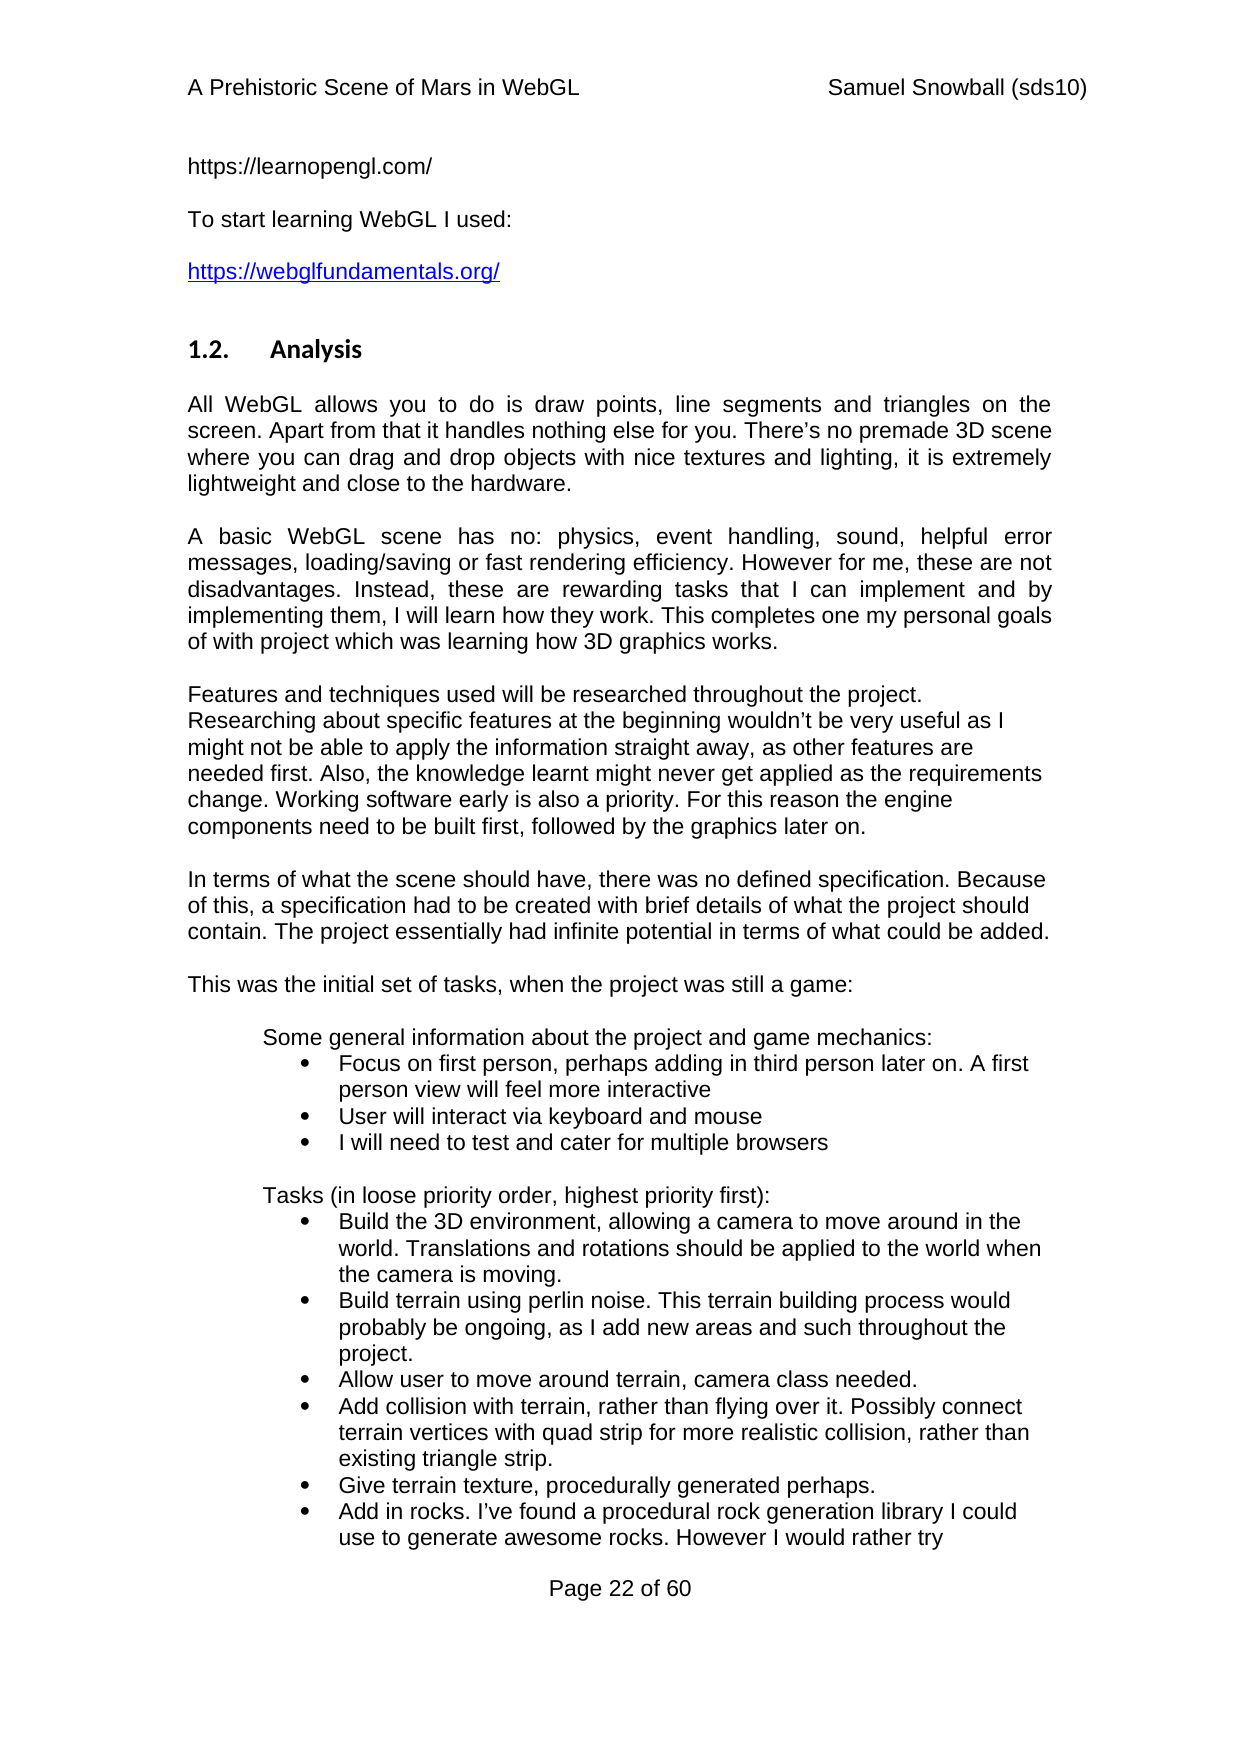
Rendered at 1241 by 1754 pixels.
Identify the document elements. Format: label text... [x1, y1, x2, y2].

text Tasks (in loose priority order, highest priority first): [187, 1129, 1053, 1155]
subtitle Analysis [187, 279, 1053, 312]
text All WebGL allows you to do is draw points, line segments and triangles on the screen. Apart from that it handles nothing else for you. There’s no premade 3D scene where you can drag and drop objects with nice textures and lighting, it is extremely lightweight and close to the hardware. [187, 338, 1053, 444]
list Build terrain using perlin noise. This terrain building process would probably be ongoing, as I add new areas and such throughout the project. [301, 1234, 1053, 1313]
list Add collision with terrain, rather than flying over it. Possibly connect terrain vertices with quad strip for more realistic collision, rather than existing triangle strip. [301, 1340, 1053, 1419]
text Some general information about the project and game mechanics: [187, 971, 1053, 997]
list Allow user to move around terrain, camera class needed. [301, 1313, 1053, 1340]
list Add in rocks. I’ve found a procedural rock generation library I could use to generate awesome rocks. However I would rather try implement rocks myself. I could use a sphere geometry and use perlin noise on the vertices to give a bumpy geometry. [301, 1445, 1053, 1551]
text Features and techniques used will be researched throughout the project. Researching about specific features at the beginning wouldn’t be very useful as I might not be able to apply the information straight away, as other features are needed first. Also, the knowledge learnt might never get applied as the requirements change. Working software early is also a priority. For this reason the engine components need to be built first, followed by the graphics later on. [187, 628, 1053, 786]
text In terms of what the scene should have, there was no defined specification. Because of this, a specification had to be created with brief details of what the project should contain. The project essentially had infinite potential in terms of what could be added. [187, 813, 1053, 892]
list User will interact via keyboard and mouse [301, 1050, 1053, 1076]
text To start learning WebGL I used: [187, 153, 1053, 179]
list Focus on first person, perhaps adding in third person later on. A first person view will feel more interactive [301, 997, 1053, 1050]
text https://webglfundamentals.org/ [187, 206, 1053, 232]
text A basic WebGL scene has no: physics, event handling, sound, helpful error messages, loading/saving or fast rendering efficiency. However for me, these are not disadvantages. Instead, these are rewarding tasks that I can implement and by implementing them, I will learn how they work. This completes one my personal goals of with project which was learning how 3D graphics works. [187, 470, 1053, 602]
list Build the 3D environment, allowing a camera to move around in the world. Translations and rotations should be applied to the world when the camera is moving. [301, 1155, 1053, 1234]
list I will need to test and cater for multiple browsers [301, 1076, 1053, 1103]
text This was the initial set of tasks, when the project was still a game: [187, 918, 1053, 944]
list Give terrain texture, procedurally generated perhaps. [301, 1419, 1053, 1445]
